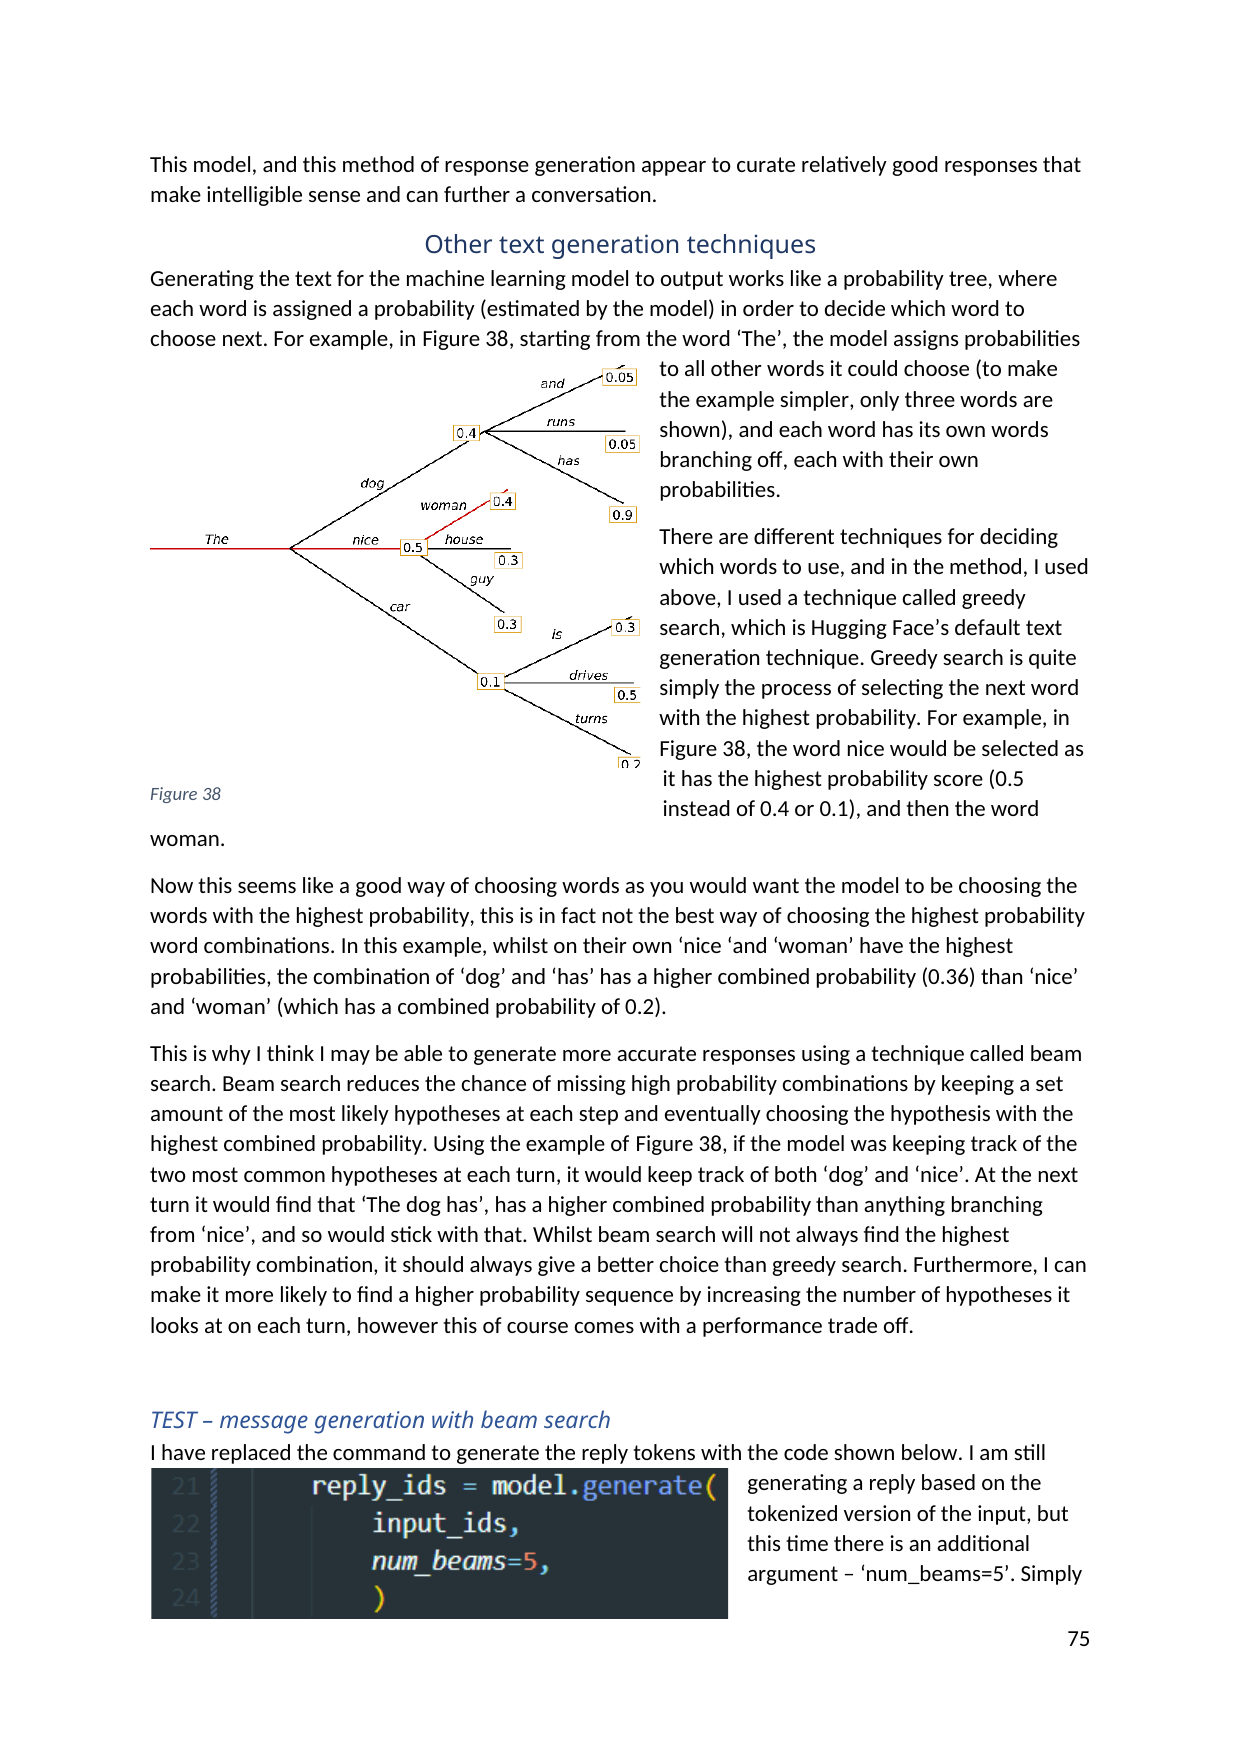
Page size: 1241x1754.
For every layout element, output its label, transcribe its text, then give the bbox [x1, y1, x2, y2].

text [150, 1438, 1090, 1587]
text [150, 150, 1090, 208]
text This is why I think I may be able to generate more accurate responses using a technique called beam search. Beam search reduces the chance of missing high probability combinations by keeping a set amount of the most likely hypotheses at each step and eventually choosing the hypothesis with the highest combined probability. Using the example of Figure 38, if the model was keeping track of the two most common hypotheses at each turn, it would keep track of both ‘dog’ and ‘nice’. At the next turn it would find that ‘The dog has’, has a higher combined probability than anything branching from ‘nice’, and so would stick with that. Whilst beam search will not always find the highest probability combination, it should always give a better choice than greedy search. Furthermore, I can make it more likely to find a higher probability sequence by increasing the number of hypotheses it looks at on each turn, however this of course comes with a performance trade off. [150, 1039, 1090, 1339]
subtitle Other text generation techniques [150, 227, 1090, 261]
text Generating the text for the machine learning model to output works like a probability tree, where each word is assigned a probability (estimated by the model) in order to decide which word to choose next. For example, in Figure 38, starting from the word ‘The’, the model assigns probabilities to all other words it could choose (to make the example simpler, only three words are shown), and each word has its own words branching off, each with their own probabilities. [150, 264, 1090, 503]
picture [150, 1468, 729, 1617]
text Now this seems like a good way of choosing words as you would want the model to be choosing the words with the highest probability, this is in fact not the best way of choosing the highest probability word combinations. In this example, whilst on their own ‘nice ‘and ‘woman’ have the highest probabilities, the combination of ‘dog’ and ‘has’ has a higher combined probability (0.36) than ‘nice’ and ‘woman’ (which has a combined probability of 0.2). [150, 871, 1090, 1020]
subtitle TEST – message generation with beam search [150, 1404, 1090, 1436]
text There are different techniques for deciding which words to use, and in the method, I used above, I used a technique called greedy search, which is Hugging Face’s default text generation technique. Greedy search is quite simply the process of selecting the next word with the highest probability. For example, in Figure 38, the word nice would be selected as it has the highest probability score (0.5 instead of 0.4 or 0.1), and then the word woman. [150, 522, 1090, 852]
picture [150, 365, 640, 768]
